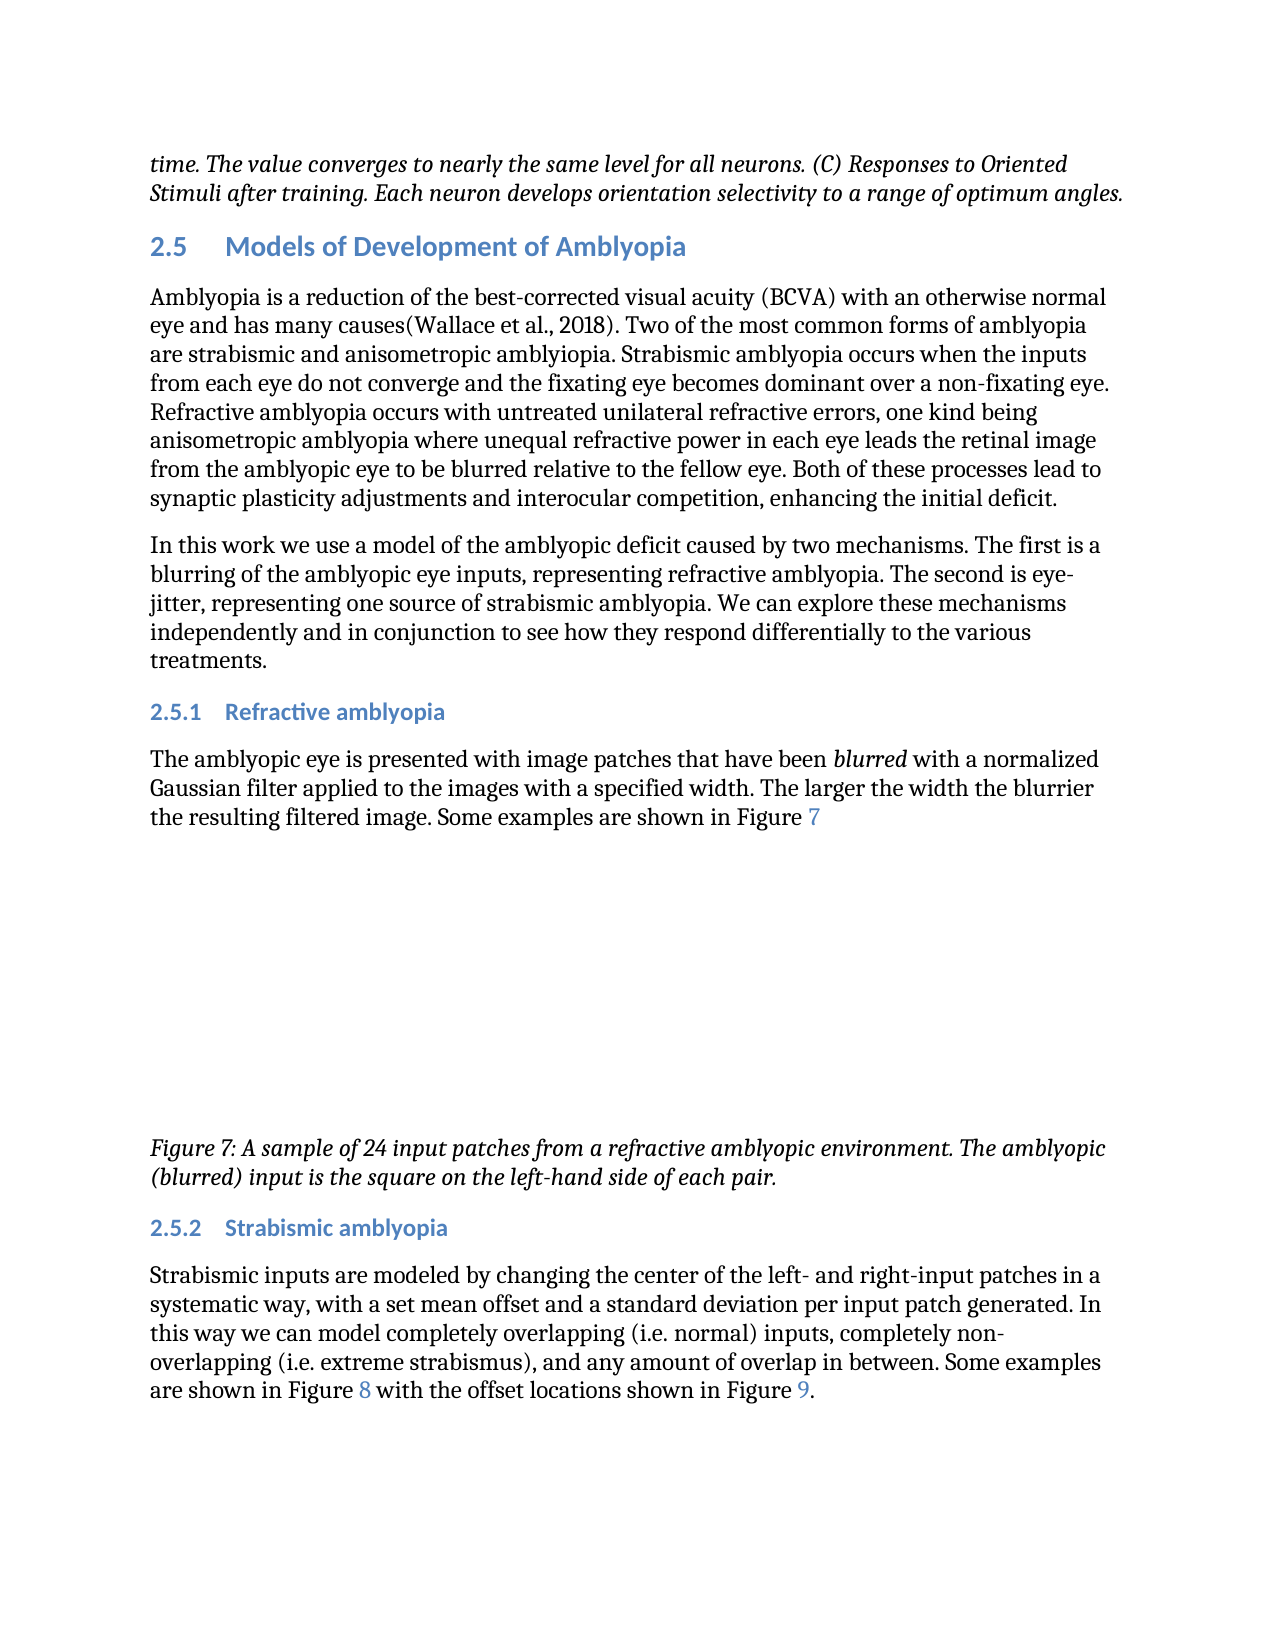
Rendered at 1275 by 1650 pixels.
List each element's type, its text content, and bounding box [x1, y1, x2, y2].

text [150, 150, 1125, 207]
subtitle 2.5 Models of Development of Amblyopia [150, 228, 1125, 264]
subtitle 2.5.2 Strabismic amblyopia [150, 1212, 1125, 1243]
text Amblyopia is a reduction of the best-corrected visual acuity (BCVA) with an otherwise normal eye and has many causes(Wallace et al., 2018). Two of the most common forms of amblyopia are strabismic and anisometropic amblyiopia. Strabismic amblyopia occurs when the inputs from each eye do not converge and the fixating eye becomes dominant over a non-fixating eye. Refractive amblyopia occurs with untreated unilateral refractive errors, one kind being anisometropic amblyopia where unequal refractive power in each eye leads the retinal image from the amblyopic eye to be blurred relative to the fellow eye. Both of these processes lead to synaptic plasticity adjustments and interocular competition, enhancing the initial deficit. [150, 283, 1125, 513]
text In this work we use a model of the amblyopic deficit caused by two mechanisms. The first is a blurring of the amblyopic eye inputs, representing refractive amblyopia. The second is eye-jitter, representing one source of strabismic amblyopia. We can explore these mechanisms independently and in conjunction to see how they respond differentially to the various treatments. [150, 531, 1125, 675]
subtitle 2.5.1 Refractive amblyopia [150, 696, 1125, 727]
text Figure 7: A sample of 24 input patches from a refractive amblyopic environment. The amblyopic (blurred) input is the square on the left-hand side of each pair. [150, 1134, 1125, 1191]
text The amblyopic eye is presented with image patches that have been blurred with a normalized Gaussian filter applied to the images with a specified width. The larger the width the blurrier the resulting filtered image. Some examples are shown in Figure 7 [150, 745, 1125, 832]
text Strabismic inputs are modeled by changing the center of the left- and right-input patches in a systematic way, with a set mean offset and a standard deviation per input patch generated. In this way we can model completely overlapping (i.e. normal) inputs, completely non-overlapping (i.e. extreme strabismus), and any amount of overlap in between. Some examples are shown in Figure 8 with the offset locations shown in Figure 9. [150, 1261, 1125, 1405]
